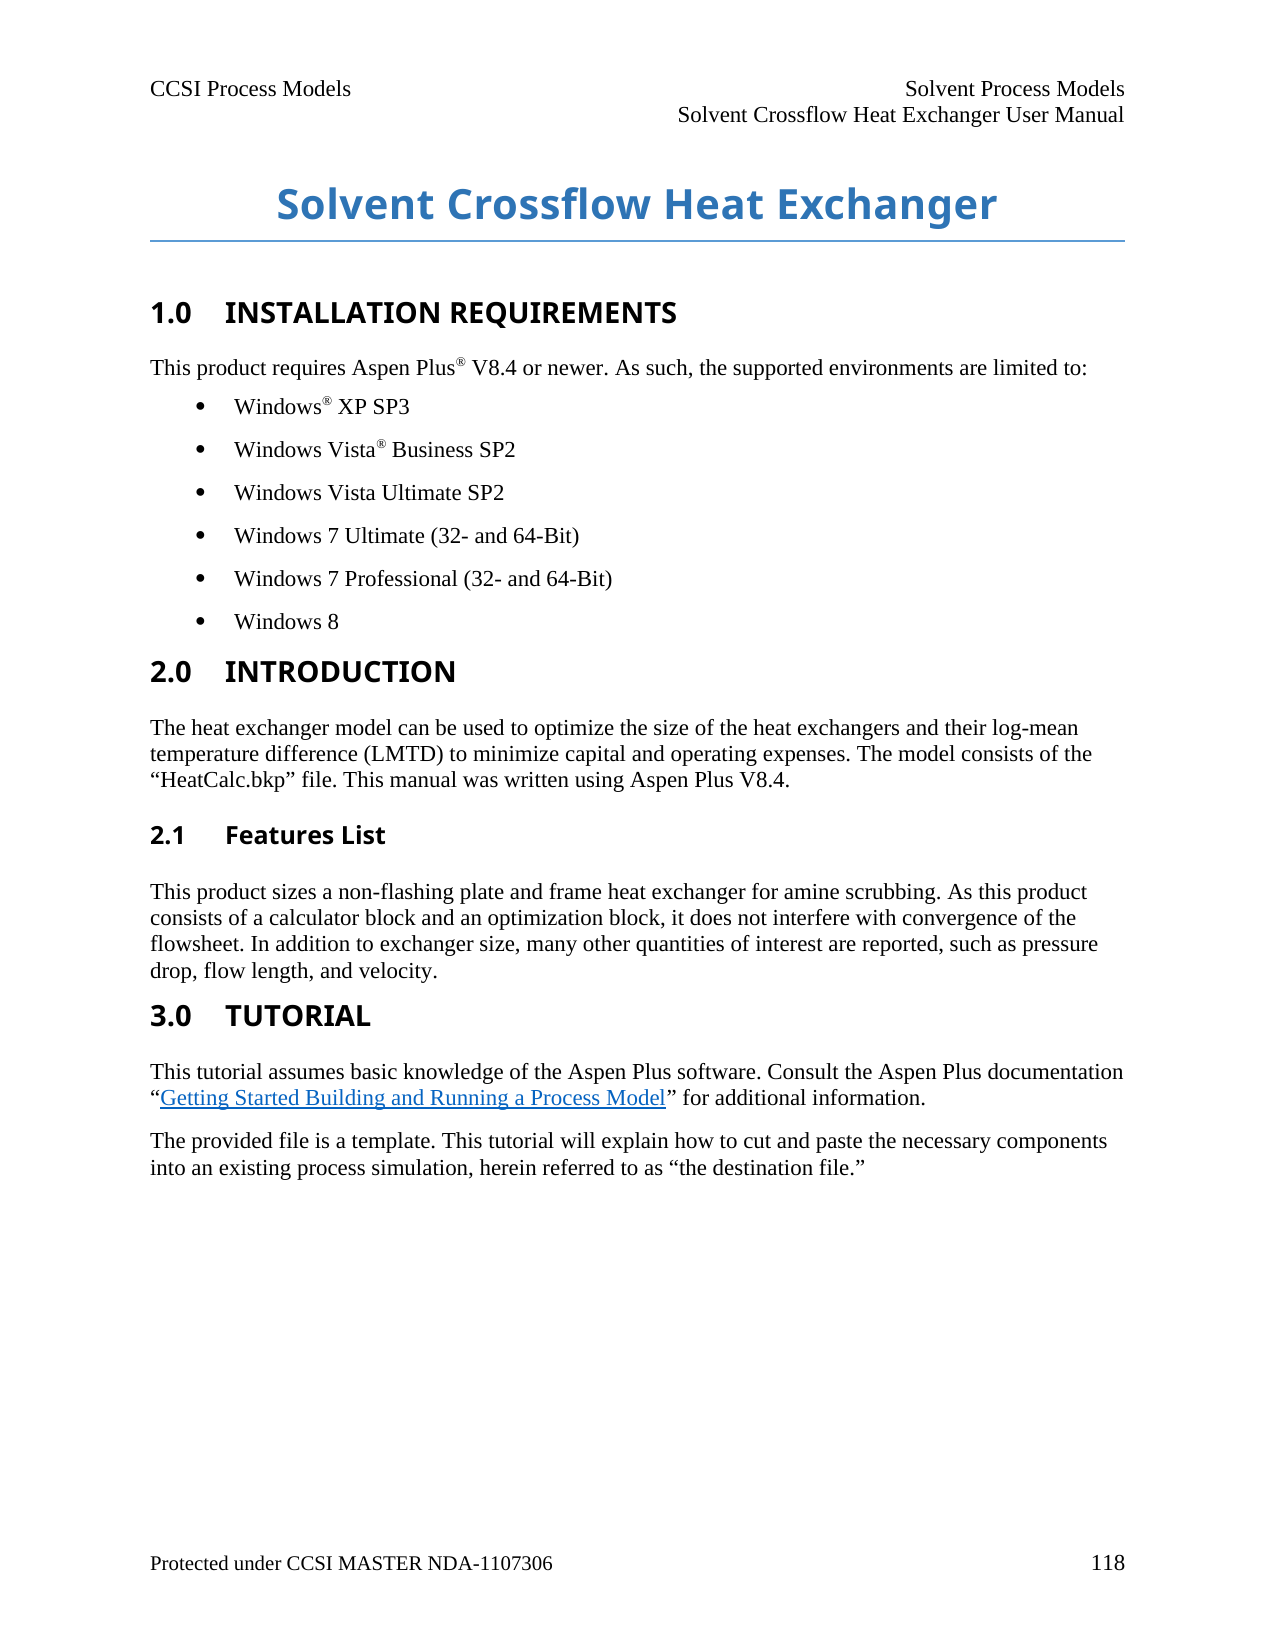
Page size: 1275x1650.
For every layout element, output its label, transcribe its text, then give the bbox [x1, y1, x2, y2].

text This product sizes a non-flashing plate and frame heat exchanger for amine scrubbing. As this product consists of a calculator block and an optimization block, it does not interfere with convergence of the flowsheet. In addition to exchanger size, many other quantities of interest are reported, such as pressure drop, flow length, and velocity. [150, 878, 1125, 983]
text The provided file is a template. This tutorial will explain how to cut and paste the necessary components into an existing process simulation, herein referred to as “the destination file.” [150, 1127, 1125, 1180]
subtitle Installation Requirements [150, 292, 1125, 332]
title Solvent Crossflow Heat Exchanger [150, 175, 1125, 240]
text This product requires Aspen Plus® V8.4 or newer. As such, the supported environments are limited to: [150, 354, 1125, 381]
text Windows® XP SP3 [196, 393, 1125, 420]
text Windows 7 Professional (32- and 64-Bit) [196, 565, 1125, 592]
text Windows 8 [196, 608, 1125, 635]
subtitle Features List [150, 818, 1125, 852]
text Windows Vista Ultimate SP2 [196, 479, 1125, 506]
text Windows 7 Ultimate (32- and 64-Bit) [196, 522, 1125, 549]
text The heat exchanger model can be used to optimize the size of the heat exchangers and their log-mean temperature difference (LMTD) to minimize capital and operating expenses. The model consists of the “HeatCalc.bkp” file. This manual was written using Aspen Plus V8.4. [150, 714, 1125, 793]
subtitle Tutorial [150, 996, 1125, 1035]
text This tutorial assumes basic knowledge of the Aspen Plus software. Consult the Aspen Plus documentation “Getting Started Building and Running a Process Model” for additional information. [150, 1058, 1125, 1111]
subtitle Introduction [150, 651, 1125, 691]
text Windows Vista® Business SP2 [196, 436, 1125, 463]
